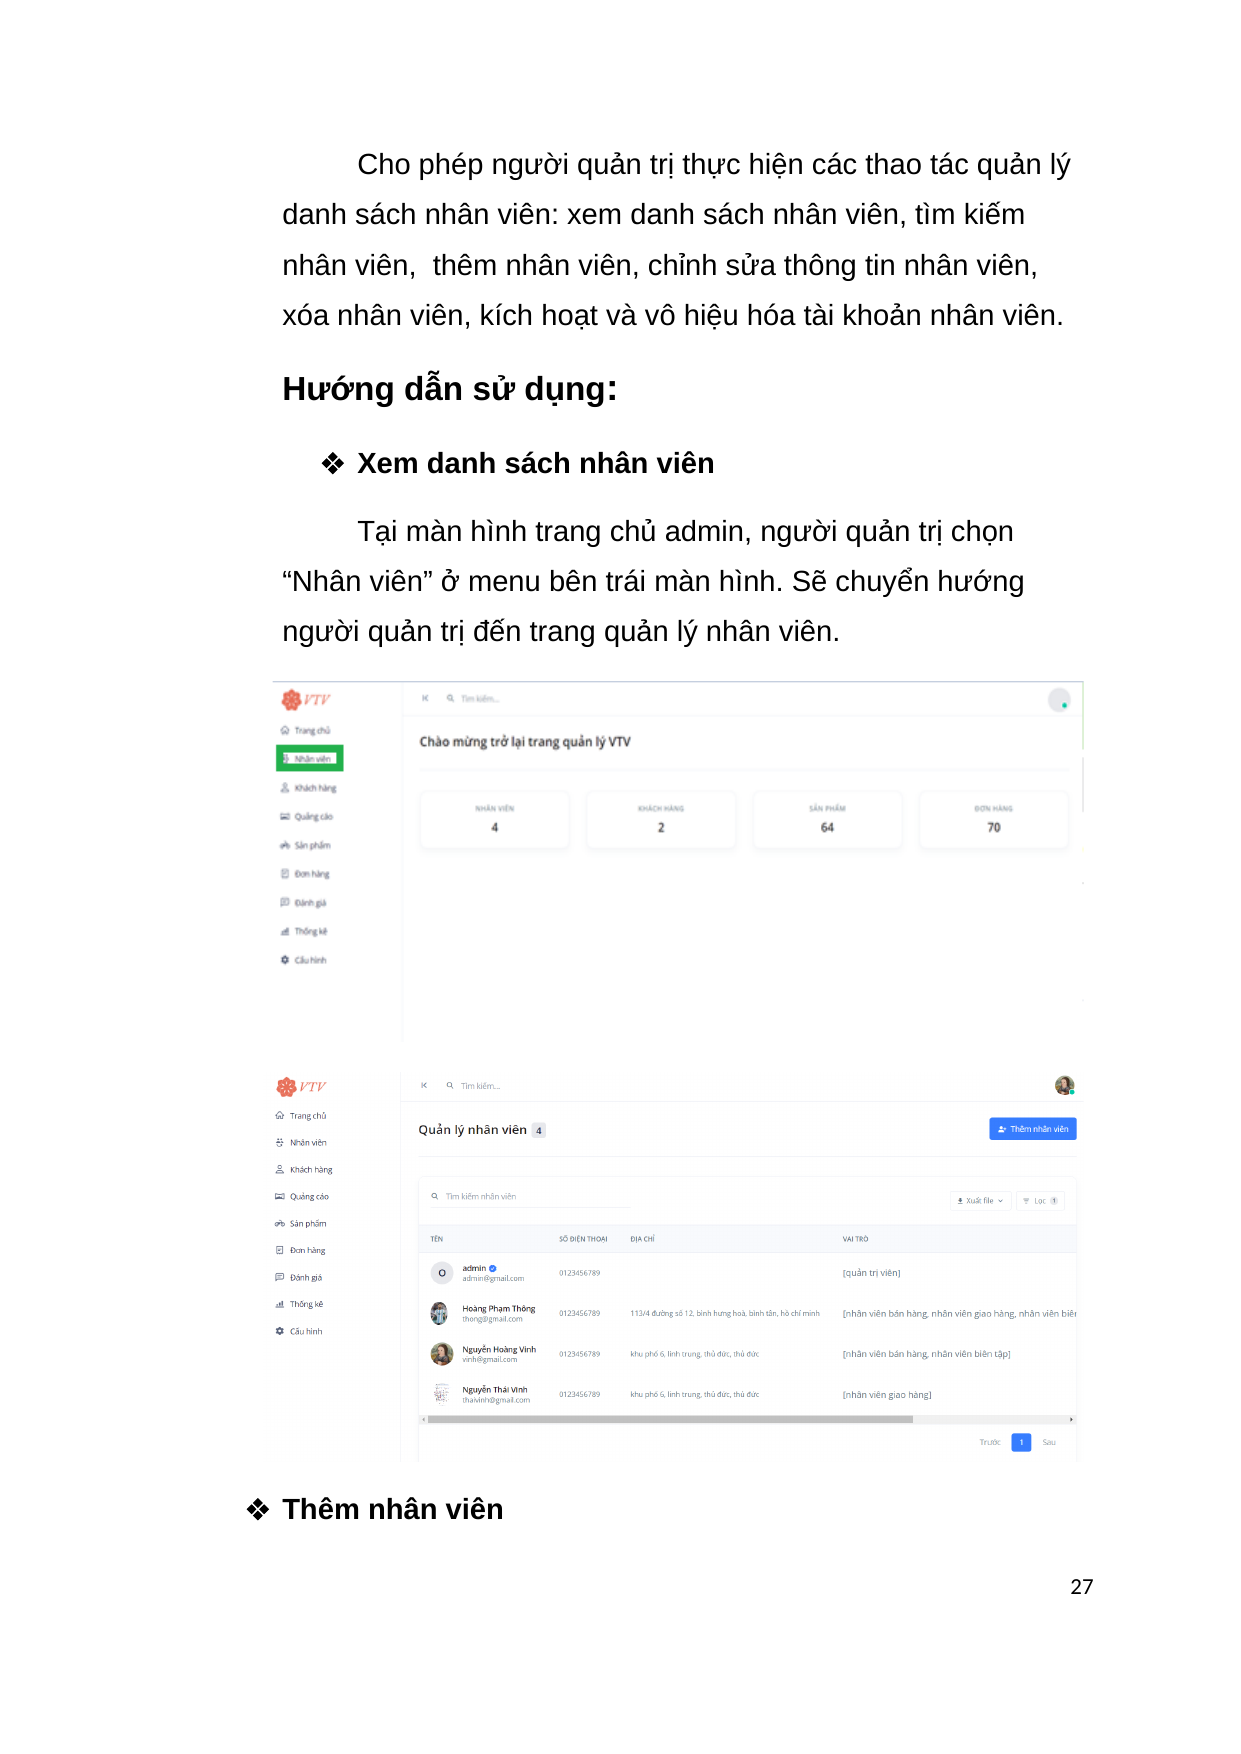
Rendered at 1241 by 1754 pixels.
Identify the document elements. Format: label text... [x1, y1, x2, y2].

list Thêm nhân viên [244, 1492, 1093, 1526]
list Tại màn hình trang chủ admin, người quản trị chọn “Nhân viên” ở menu bên trái màn hình. Sẽ chuyển hướng người quản trị đến trang quản lý nhân viên. [282, 513, 1093, 648]
list Xem danh sách nhân viên [319, 446, 1093, 480]
list Hướng dẫn sử dụng: [282, 365, 1093, 408]
list Cho phép người quản trị thực hiện các thao tác quản lý danh sách nhân viên: xem danh sách nhân viên, tìm kiếm nhân viên, thêm nhân viên, chỉnh sửa thông tin nhân viên, xóa nhân viên, kích hoạt và vô hiệu hóa tài khoản nhân viên. [282, 147, 1093, 331]
picture [272, 681, 1084, 1042]
picture [263, 1072, 1084, 1462]
